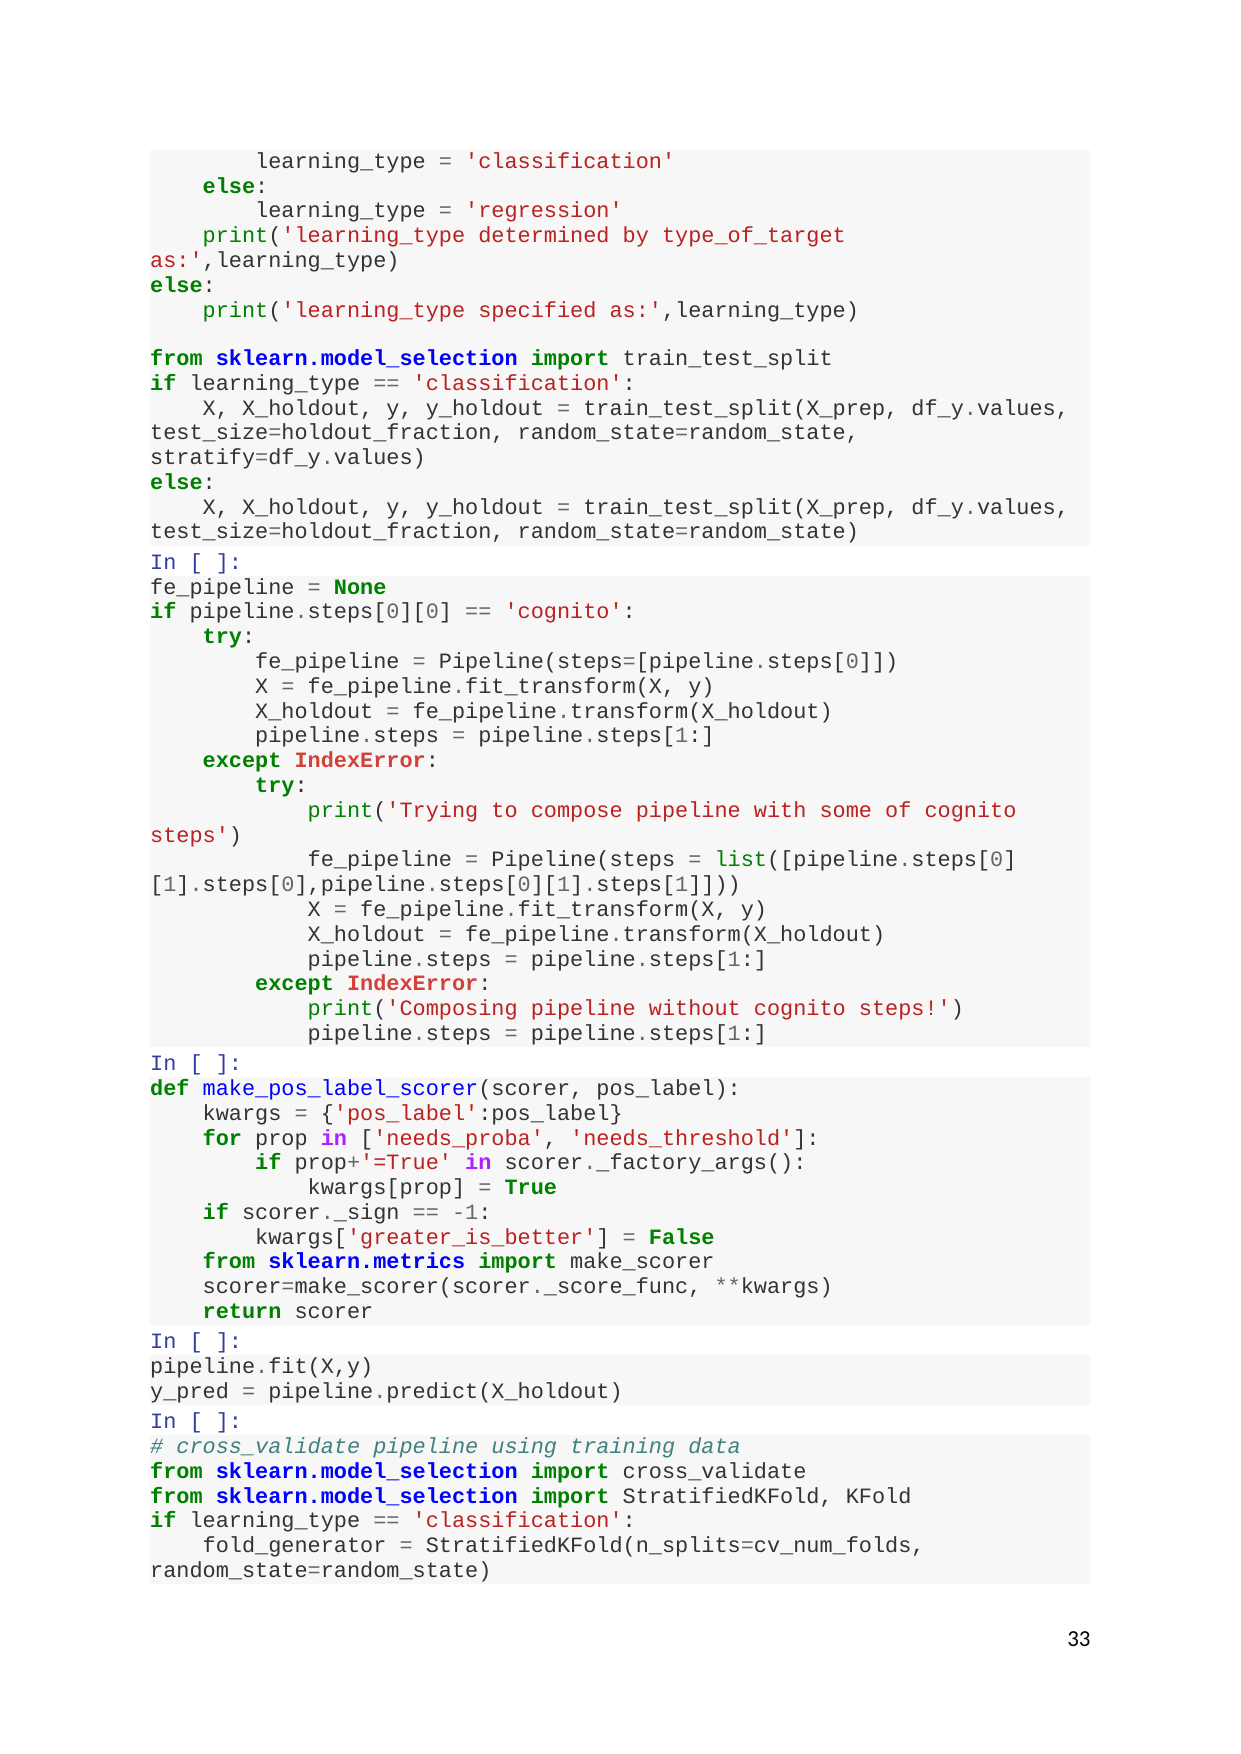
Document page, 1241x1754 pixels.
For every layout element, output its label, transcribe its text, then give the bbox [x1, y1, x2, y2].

text else: [150, 175, 1090, 199]
text pipeline.fit(X,y) [150, 1355, 1090, 1380]
text def make_pos_label_scorer(scorer, pos_label): [150, 1077, 1090, 1102]
text learning_type = 'classification' [150, 150, 1090, 175]
text fe_pipeline = Pipeline(steps = list([pipeline.steps[0][1].steps[0],pipeline.steps[0][1].steps[1]])) [150, 848, 1090, 898]
text X = fe_pipeline.fit_transform(X, y) [150, 898, 1090, 923]
text try: [150, 774, 1090, 799]
text print('learning_type determined by type_of_target as:',learning_type) [150, 224, 1090, 274]
text from sklearn.metrics import make_scorer [150, 1251, 1090, 1276]
text for prop in ['needs_proba', 'needs_threshold']: [150, 1127, 1090, 1152]
text if prop+'=True' in scorer._factory_args(): [150, 1152, 1090, 1176]
text else: [150, 274, 1090, 299]
text y_pred = pipeline.predict(X_holdout) [150, 1380, 1090, 1405]
text pipeline.steps = pipeline.steps[1:] [150, 948, 1090, 972]
text fe_pipeline = None [150, 576, 1090, 601]
text X, X_holdout, y, y_holdout = train_test_split(X_prep, df_y.values, test_size=holdout_fraction, random_state=random_state, stratify=df_y.values) [150, 397, 1090, 471]
text except IndexError: [150, 972, 1090, 997]
text if pipeline.steps[0][0] == 'cognito': [150, 601, 1090, 625]
text print('Composing pipeline without cognito steps!') [150, 997, 1090, 1022]
text fe_pipeline = Pipeline(steps=[pipeline.steps[0]]) [150, 650, 1090, 675]
text from sklearn.model_selection import train_test_split [150, 347, 1090, 372]
text if learning_type == 'classification': [150, 1510, 1090, 1534]
text kwargs = {'pos_label':pos_label} [150, 1102, 1090, 1127]
text X, X_holdout, y, y_holdout = train_test_split(X_prep, df_y.values, test_size=holdout_fraction, random_state=random_state) [150, 496, 1090, 546]
text return scorer [150, 1300, 1090, 1325]
text print('learning_type specified as:',learning_type) [150, 299, 1090, 323]
text In [ ]: [150, 546, 1090, 576]
text pipeline.steps = pipeline.steps[1:] [150, 724, 1090, 749]
text try: [150, 625, 1090, 650]
text fold_generator = StratifiedKFold(n_splits=cv_num_folds, random_state=random_state) [150, 1534, 1090, 1584]
text # cross_validate pipeline using training data [150, 1435, 1090, 1460]
text from sklearn.model_selection import cross_validate [150, 1460, 1090, 1485]
text print('Trying to compose pipeline with some of cognito steps') [150, 799, 1090, 848]
text learning_type = 'regression' [150, 199, 1090, 224]
text X = fe_pipeline.fit_transform(X, y) [150, 675, 1090, 700]
text kwargs[prop] = True [150, 1176, 1090, 1201]
text from sklearn.model_selection import StratifiedKFold, KFold [150, 1485, 1090, 1510]
text except IndexError: [150, 749, 1090, 774]
text scorer=make_scorer(scorer._score_func, **kwargs) [150, 1276, 1090, 1300]
text In [ ]: [150, 1047, 1090, 1077]
text pipeline.steps = pipeline.steps[1:] [150, 1022, 1090, 1047]
text kwargs['greater_is_better'] = False [150, 1226, 1090, 1251]
text else: [150, 471, 1090, 496]
text X_holdout = fe_pipeline.transform(X_holdout) [150, 923, 1090, 948]
text if learning_type == 'classification': [150, 372, 1090, 397]
text In [ ]: [150, 1325, 1090, 1355]
text X_holdout = fe_pipeline.transform(X_holdout) [150, 700, 1090, 724]
text if scorer._sign == -1: [150, 1201, 1090, 1226]
text In [ ]: [150, 1405, 1090, 1435]
